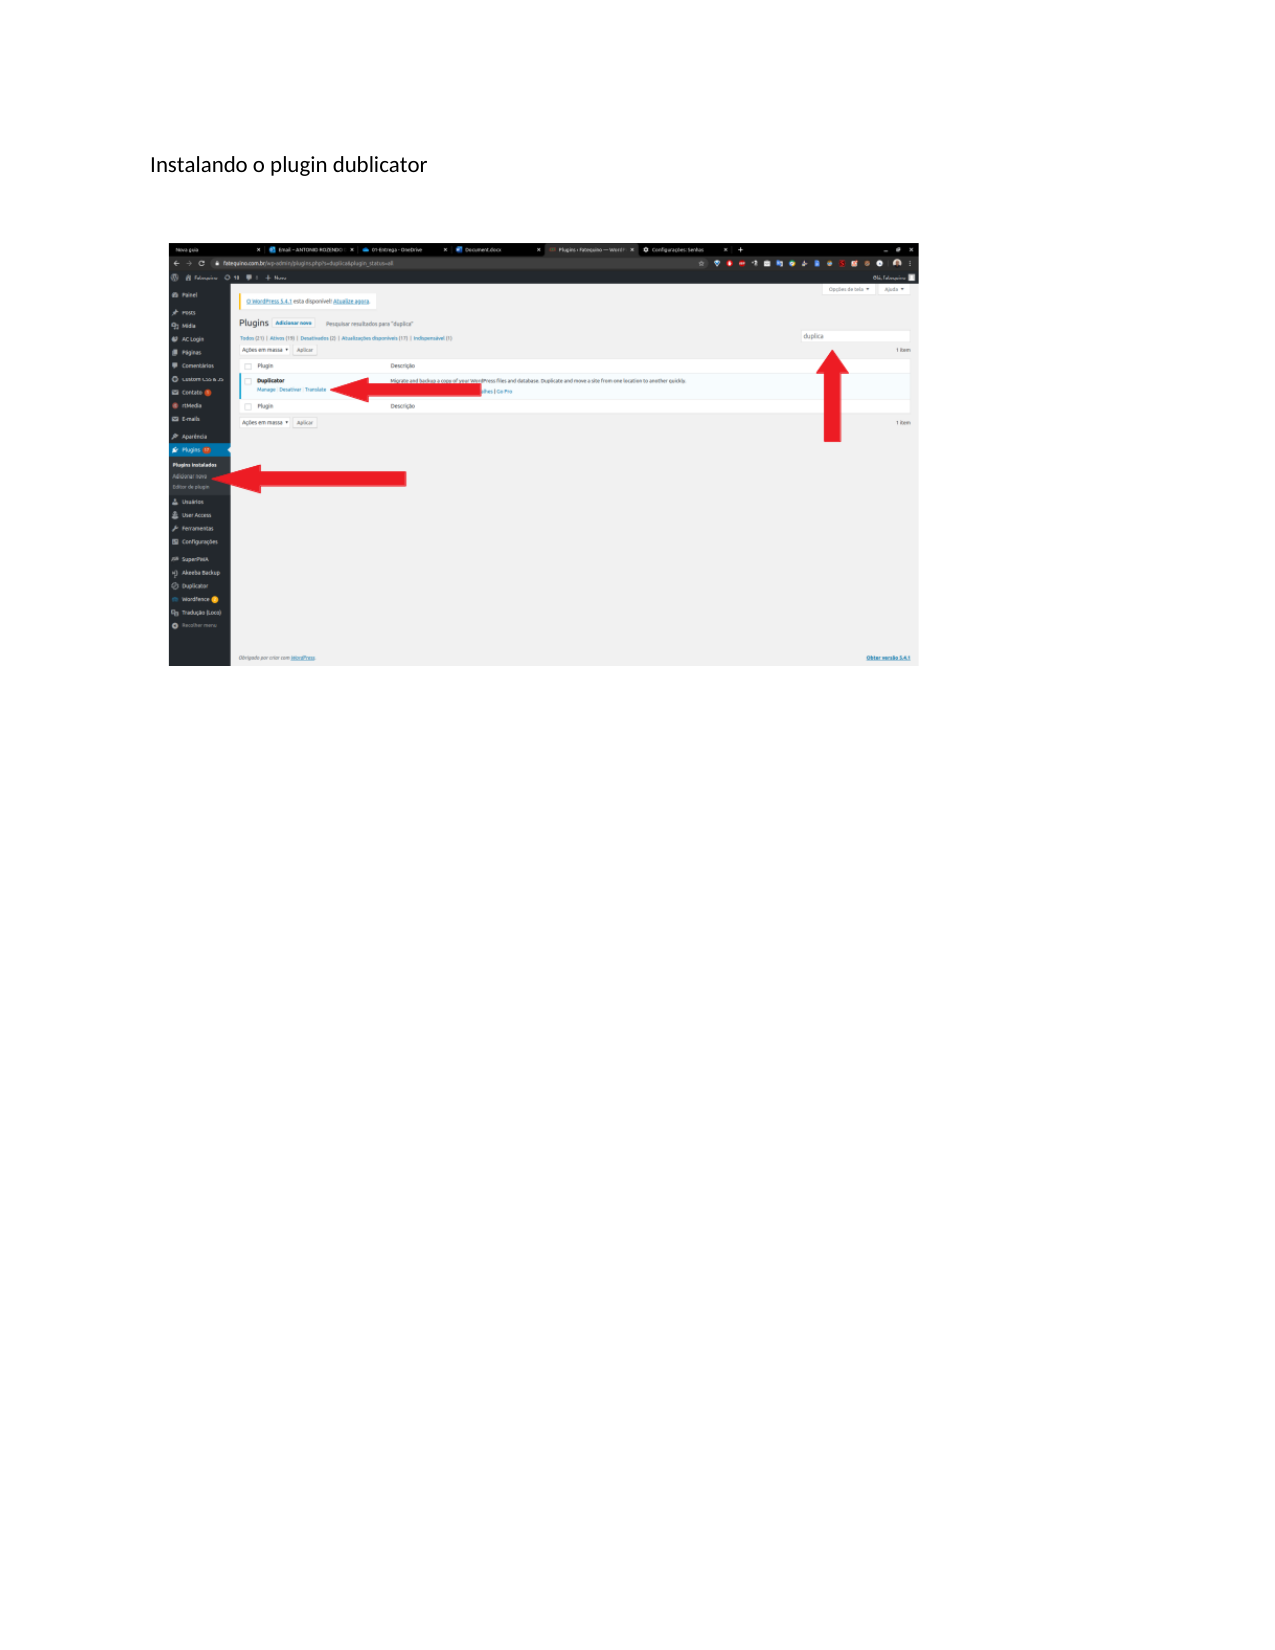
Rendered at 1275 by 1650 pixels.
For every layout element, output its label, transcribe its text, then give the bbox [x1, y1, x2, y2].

text Instalando o plugin dublicator [150, 150, 1125, 178]
